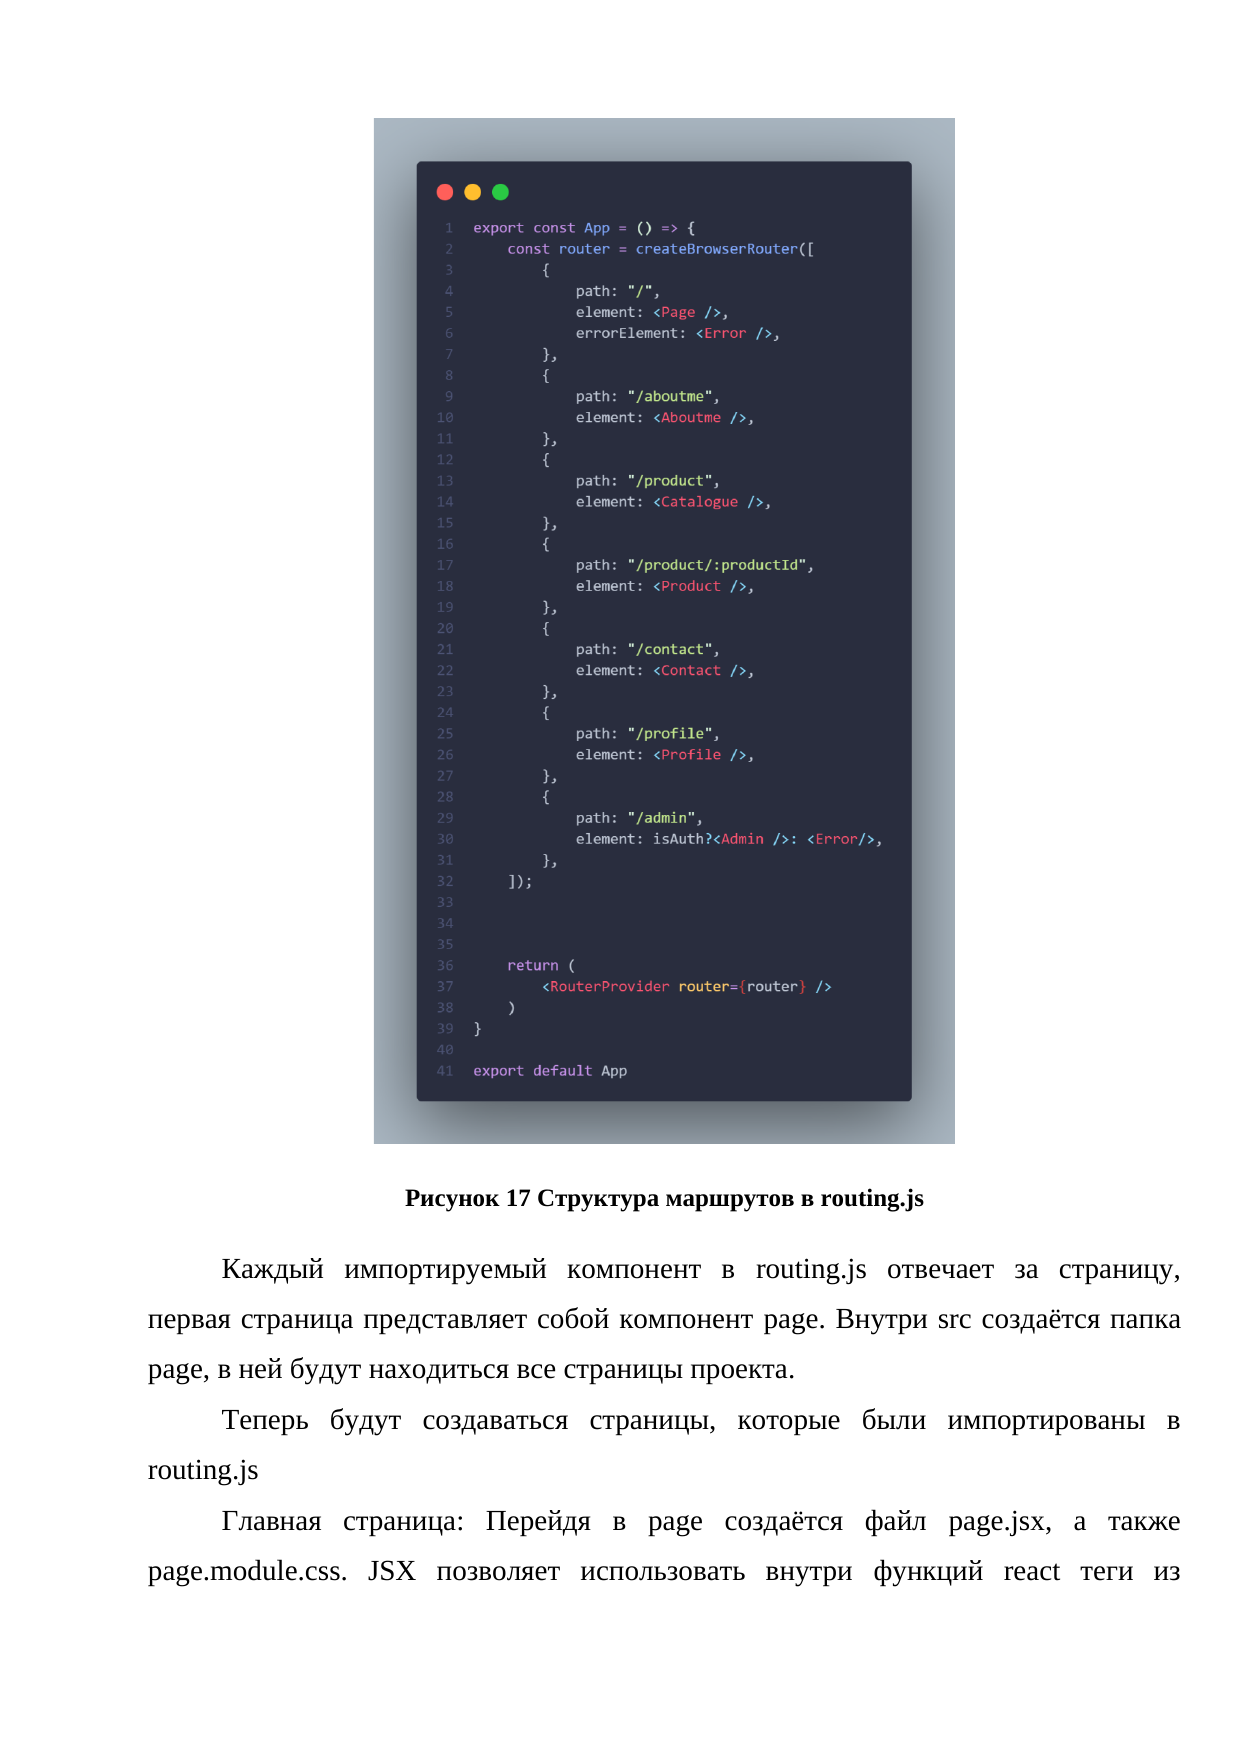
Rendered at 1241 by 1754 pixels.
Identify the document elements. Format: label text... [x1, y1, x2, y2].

text Каждый импортируемый компонент в routing.js отвечает за страницу, первая страница представляет собой компонент page. Внутри src создаётся папка page, в ней будут находиться все страницы проекта. [148, 1251, 1181, 1385]
text Теперь будут создаваться страницы, которые были импортированы в routing.js [148, 1402, 1181, 1486]
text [148, 1503, 1181, 1586]
text Рисунок 17 Структура маршрутов в routing.js [148, 1183, 1181, 1212]
picture [373, 118, 955, 1144]
